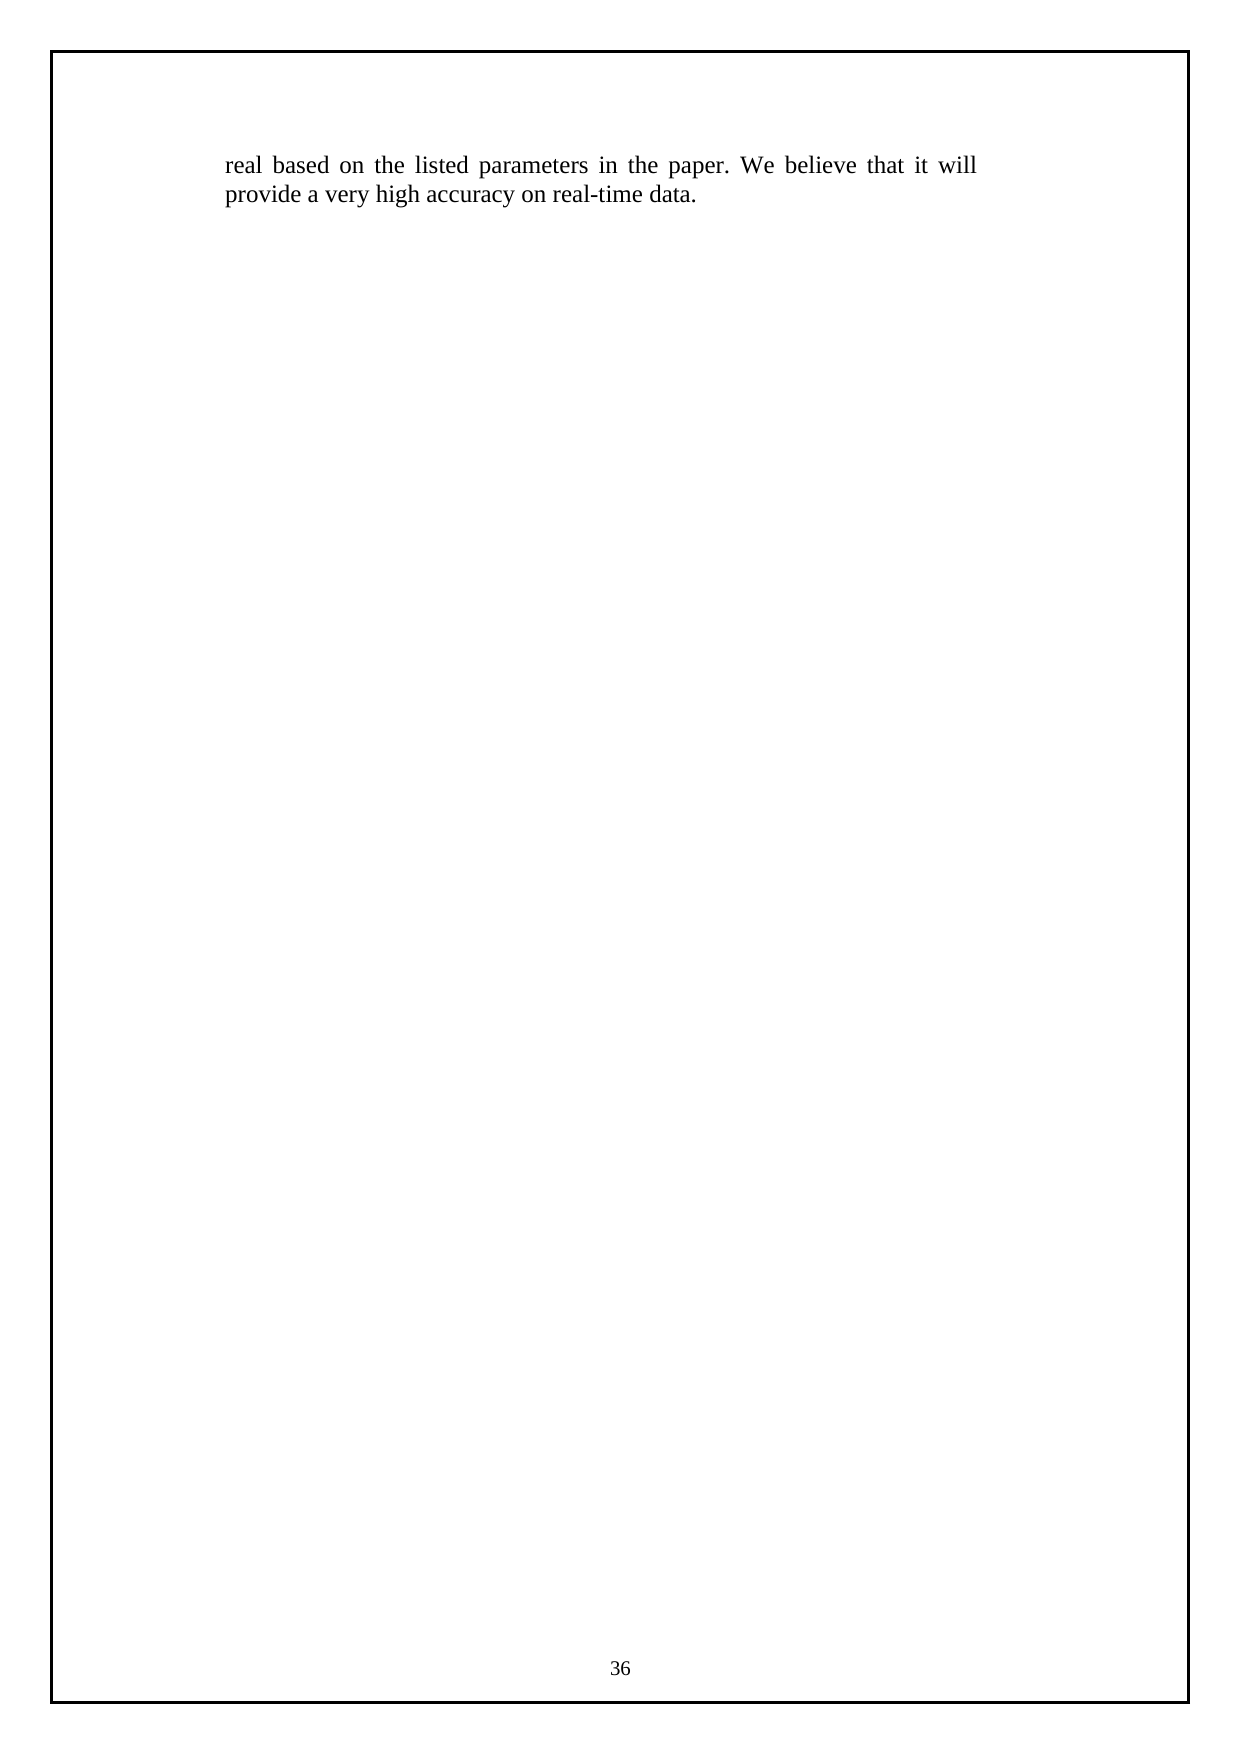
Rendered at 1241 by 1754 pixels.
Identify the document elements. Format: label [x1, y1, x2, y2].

text [225, 150, 978, 207]
